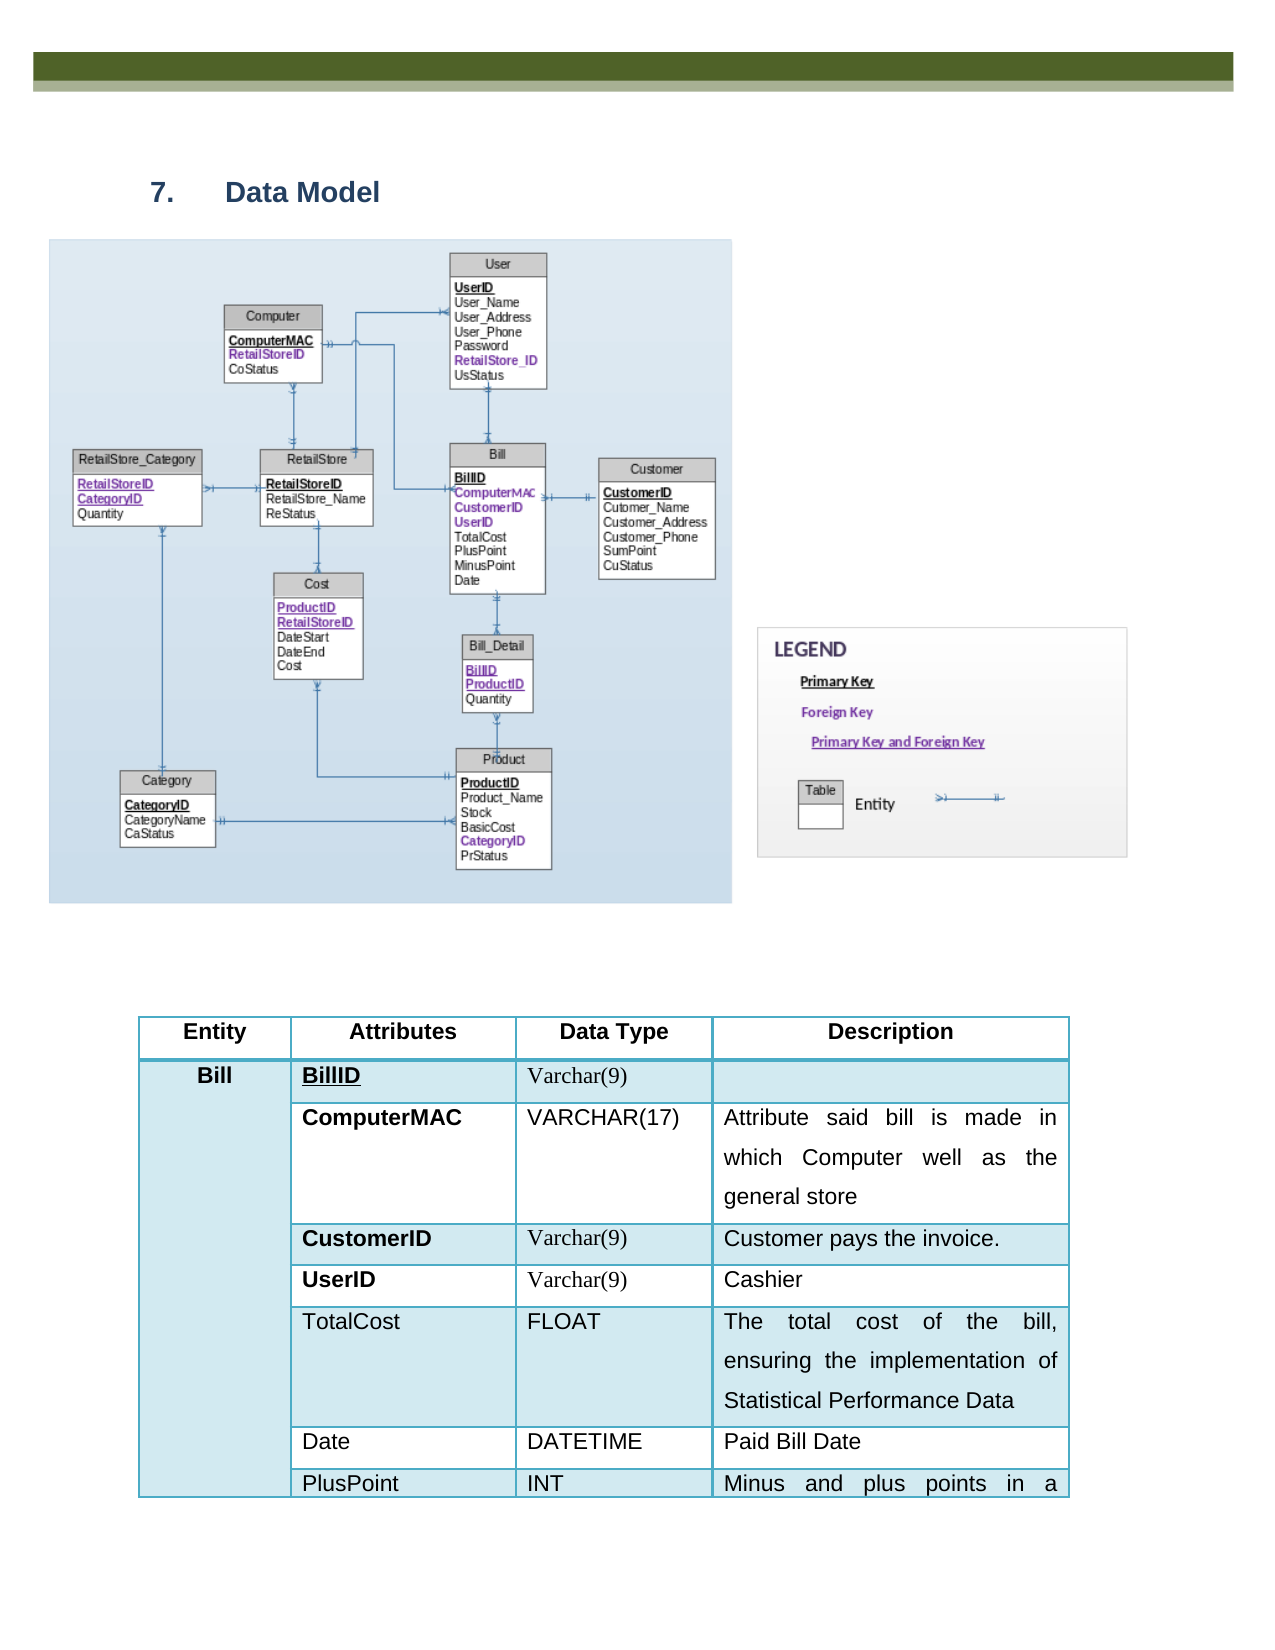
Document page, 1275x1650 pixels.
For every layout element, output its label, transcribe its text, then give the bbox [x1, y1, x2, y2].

table_cell VARCHAR(17) [517, 1104, 711, 1222]
table_header Entity [140, 1018, 290, 1058]
table_header Description [714, 1018, 1068, 1058]
table_cell DATETIME [517, 1428, 711, 1468]
table_cell Paid Bill Date [714, 1428, 1068, 1468]
table_cell Attribute said bill is made in which Computer well as the general store [714, 1104, 1068, 1222]
table_cell Date [292, 1428, 515, 1468]
subtitle Data Model [150, 175, 1125, 208]
table_cell UserID [292, 1266, 515, 1306]
table_cell [714, 1062, 1068, 1102]
table_header Attributes [292, 1018, 515, 1058]
table_cell PlusPoint [292, 1470, 515, 1496]
table_cell The total cost of the bill, ensuring the implementation of Statistical Performance Data [714, 1308, 1068, 1426]
table_cell Varchar(9) [517, 1062, 711, 1102]
table_cell BillID [292, 1062, 515, 1102]
table_cell FLOAT [517, 1308, 711, 1426]
table_cell INT [517, 1470, 711, 1496]
table_cell Varchar(9) [517, 1266, 711, 1306]
table_cell Customer pays the invoice. [714, 1225, 1068, 1264]
table_cell ComputerMAC [292, 1104, 515, 1222]
table_cell TotalCost [292, 1308, 515, 1426]
table_cell Varchar(9) [517, 1225, 711, 1264]
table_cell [714, 1470, 1068, 1496]
table_cell Cashier [714, 1266, 1068, 1306]
table_cell CustomerID [292, 1225, 515, 1264]
table_header Data Type [517, 1018, 711, 1058]
table_cell Bill [140, 1062, 290, 1496]
